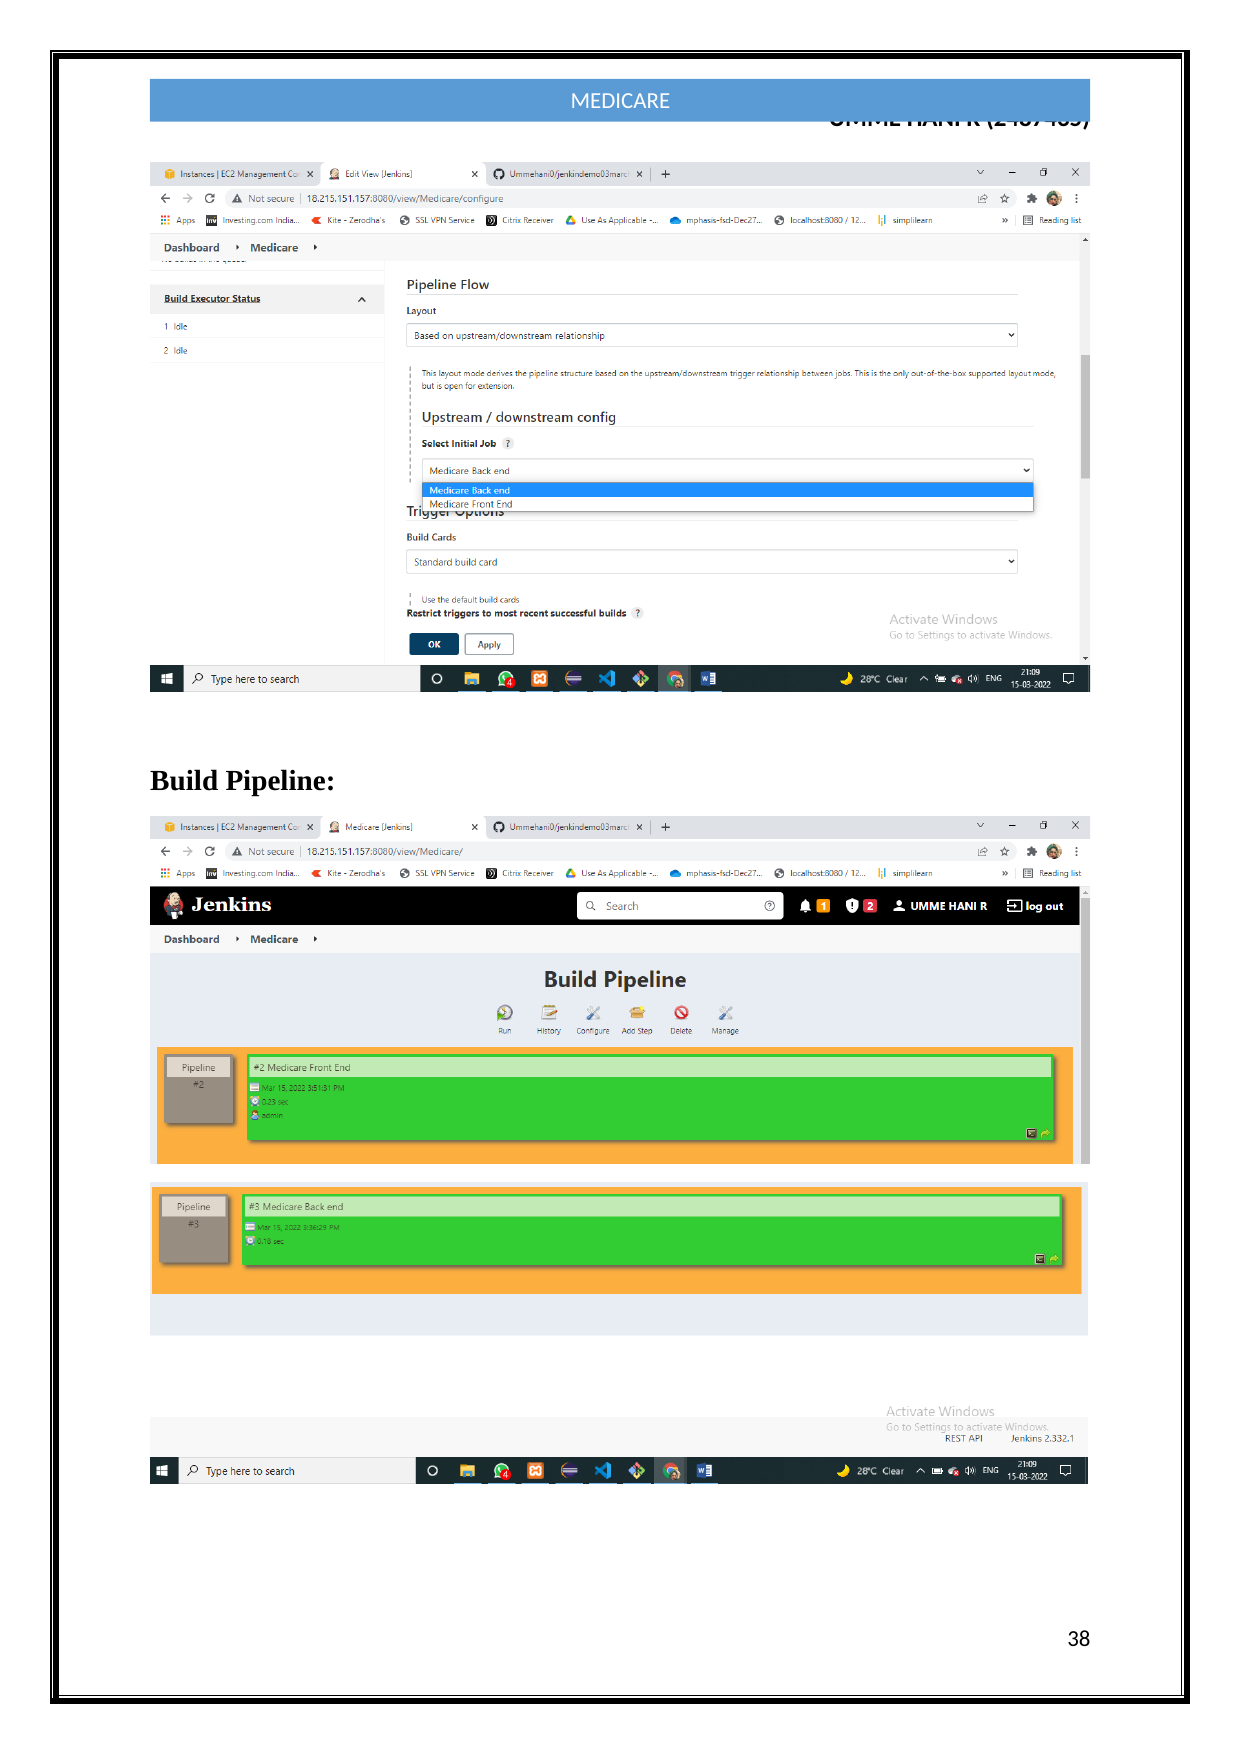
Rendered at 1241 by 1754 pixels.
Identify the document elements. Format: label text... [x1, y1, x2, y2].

picture [150, 816, 1091, 1164]
text Build Pipeline: [150, 763, 1090, 797]
picture [150, 162, 1091, 692]
picture [150, 1182, 1088, 1484]
